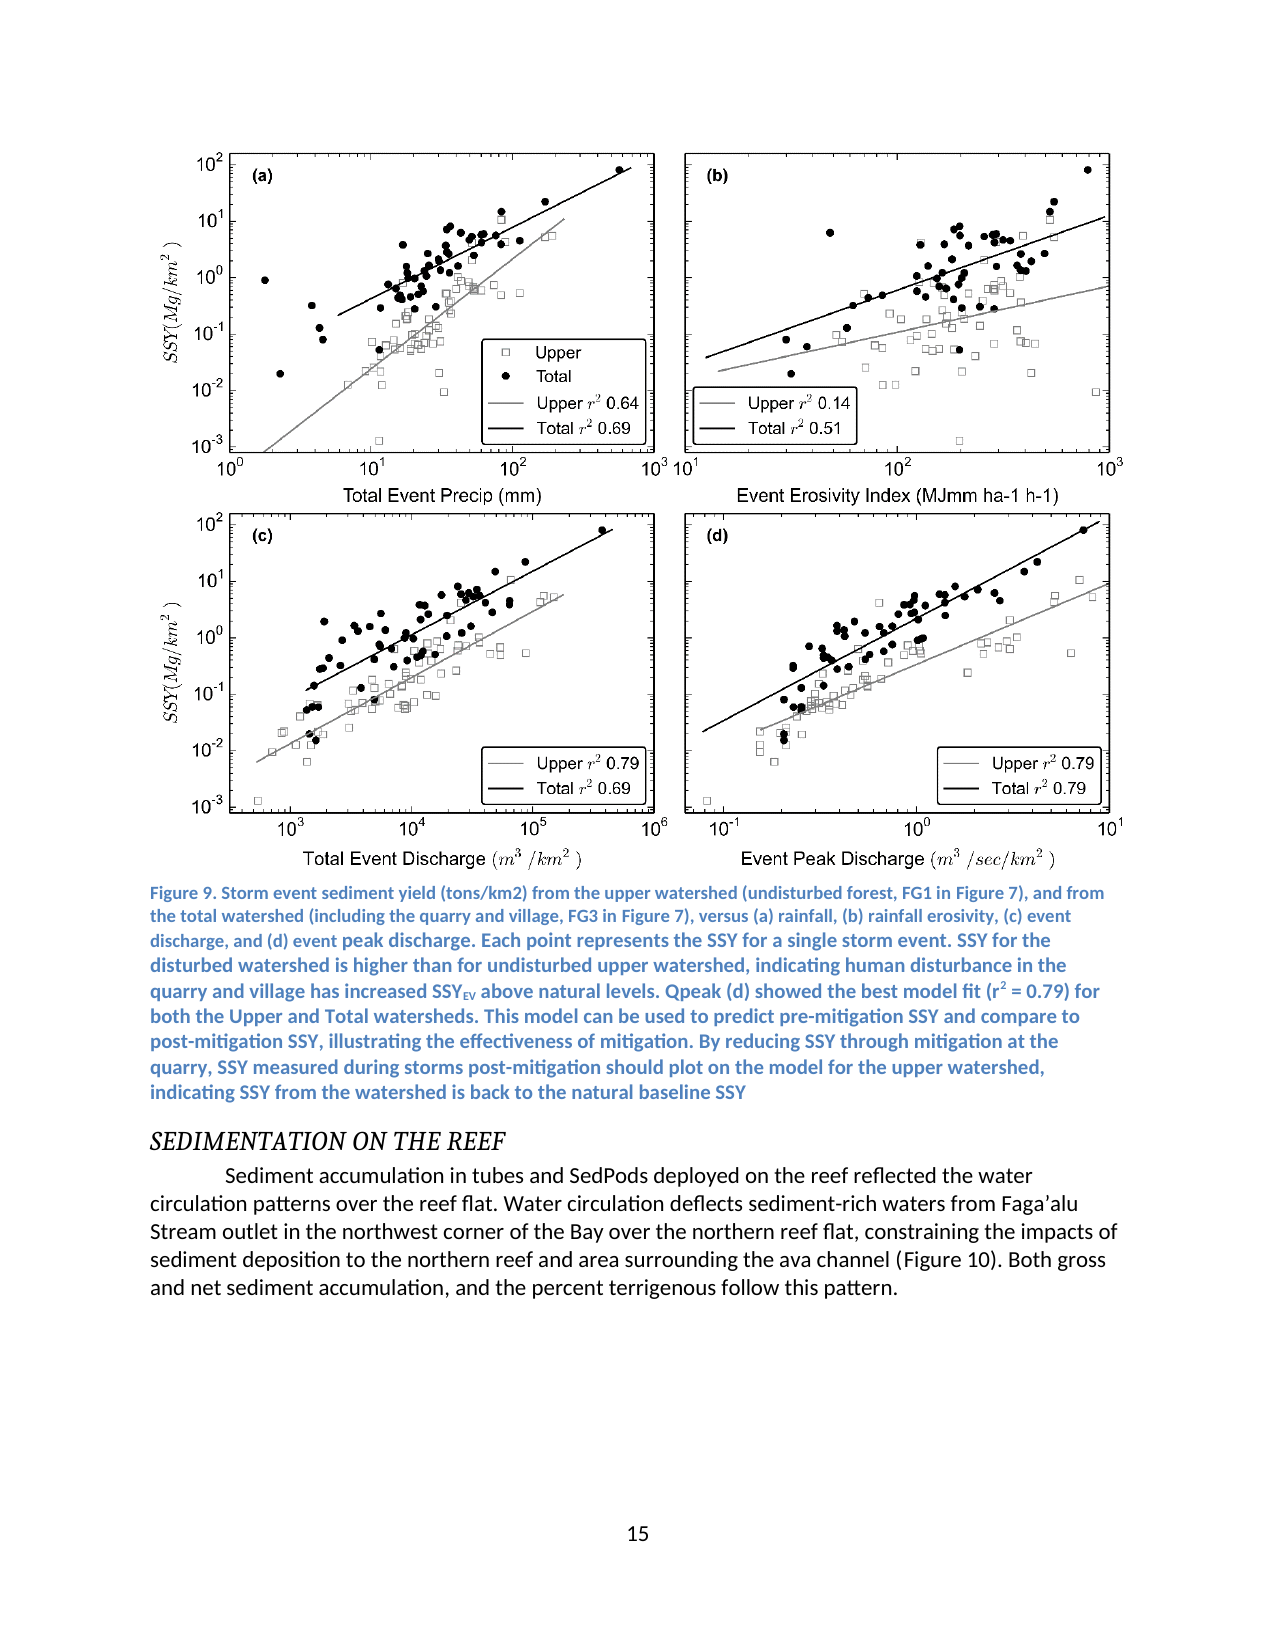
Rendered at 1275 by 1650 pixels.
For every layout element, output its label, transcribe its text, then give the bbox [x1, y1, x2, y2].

text Sediment accumulation in tubes and SedPods deployed on the reef reflected the water circulation patterns over the reef flat. Water circulation deflects sediment-rich waters from Faga’alu Stream outlet in the northwest corner of the Bay over the northern reef flat, constraining the impacts of sediment deposition to the northern reef and area surrounding the ava channel (Figure 10). Both gross and net sediment accumulation, and the percent terrigenous follow this pattern. [150, 1161, 1125, 1301]
picture [150, 150, 1125, 882]
subtitle SEDIMENTATION ON THE REEF [150, 1126, 1125, 1157]
